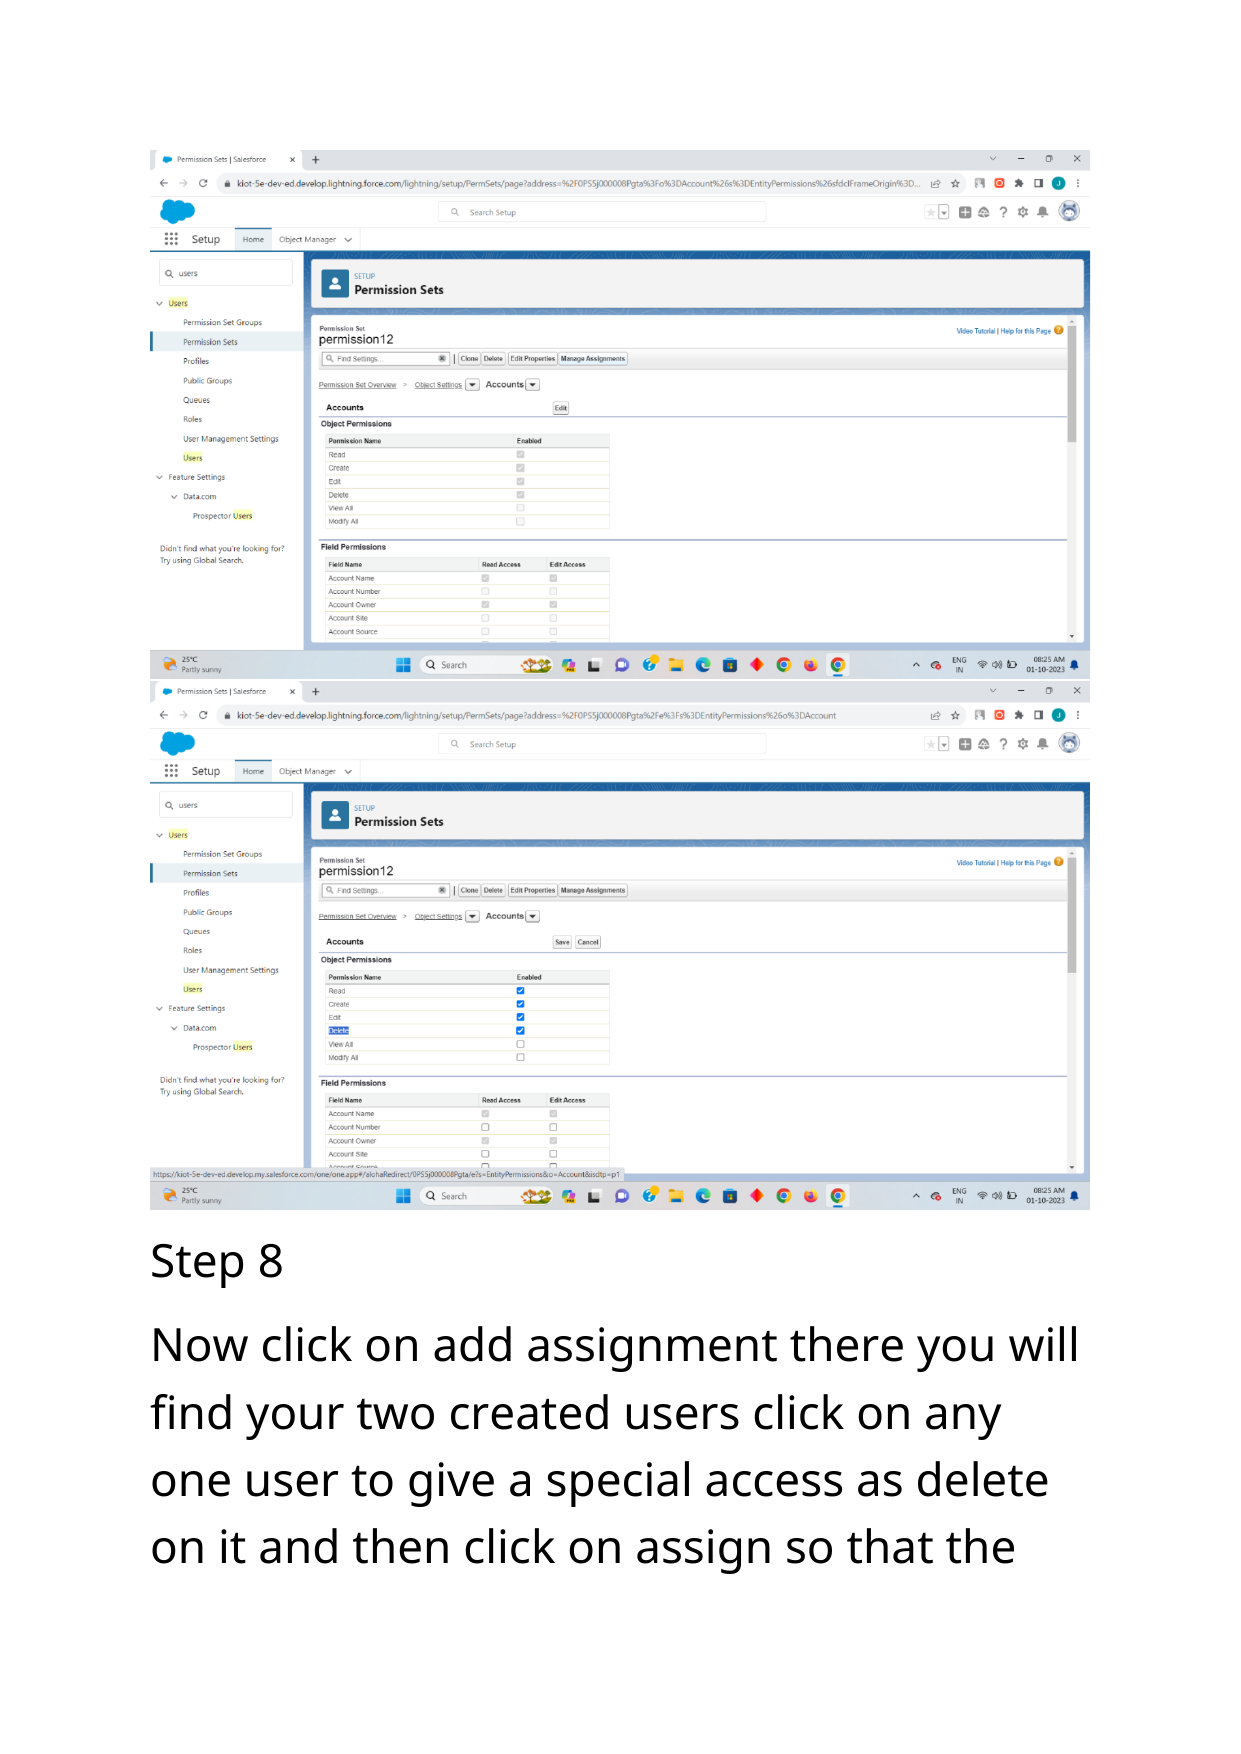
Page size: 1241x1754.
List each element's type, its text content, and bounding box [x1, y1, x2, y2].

picture [150, 150, 1091, 679]
picture [150, 681, 1090, 1210]
text Step 8 [150, 1229, 1090, 1291]
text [150, 1313, 1090, 1577]
